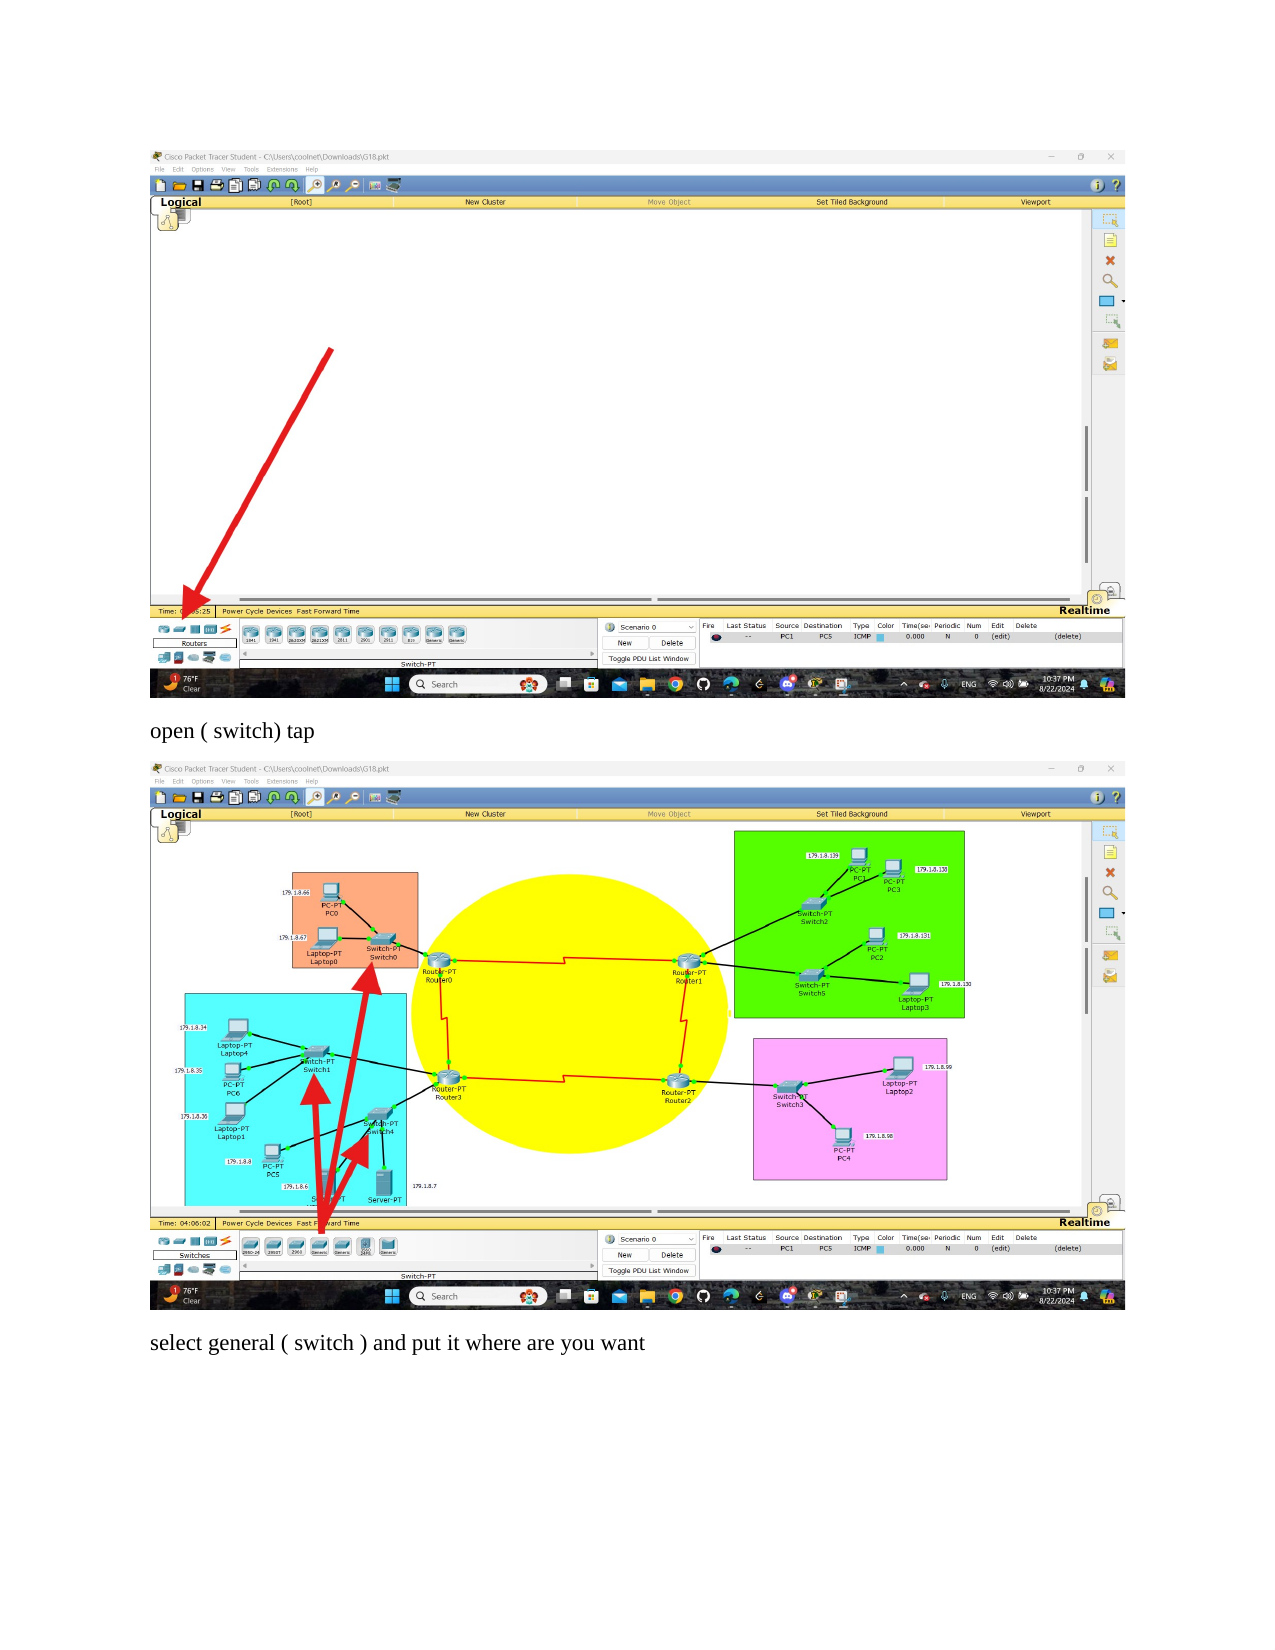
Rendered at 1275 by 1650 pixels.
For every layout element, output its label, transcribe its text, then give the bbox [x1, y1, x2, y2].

text open ( switch) tap [150, 717, 1125, 743]
picture [150, 150, 1125, 698]
text select general ( switch ) and put it where are you want [150, 1329, 1125, 1355]
picture [150, 761, 1125, 1310]
